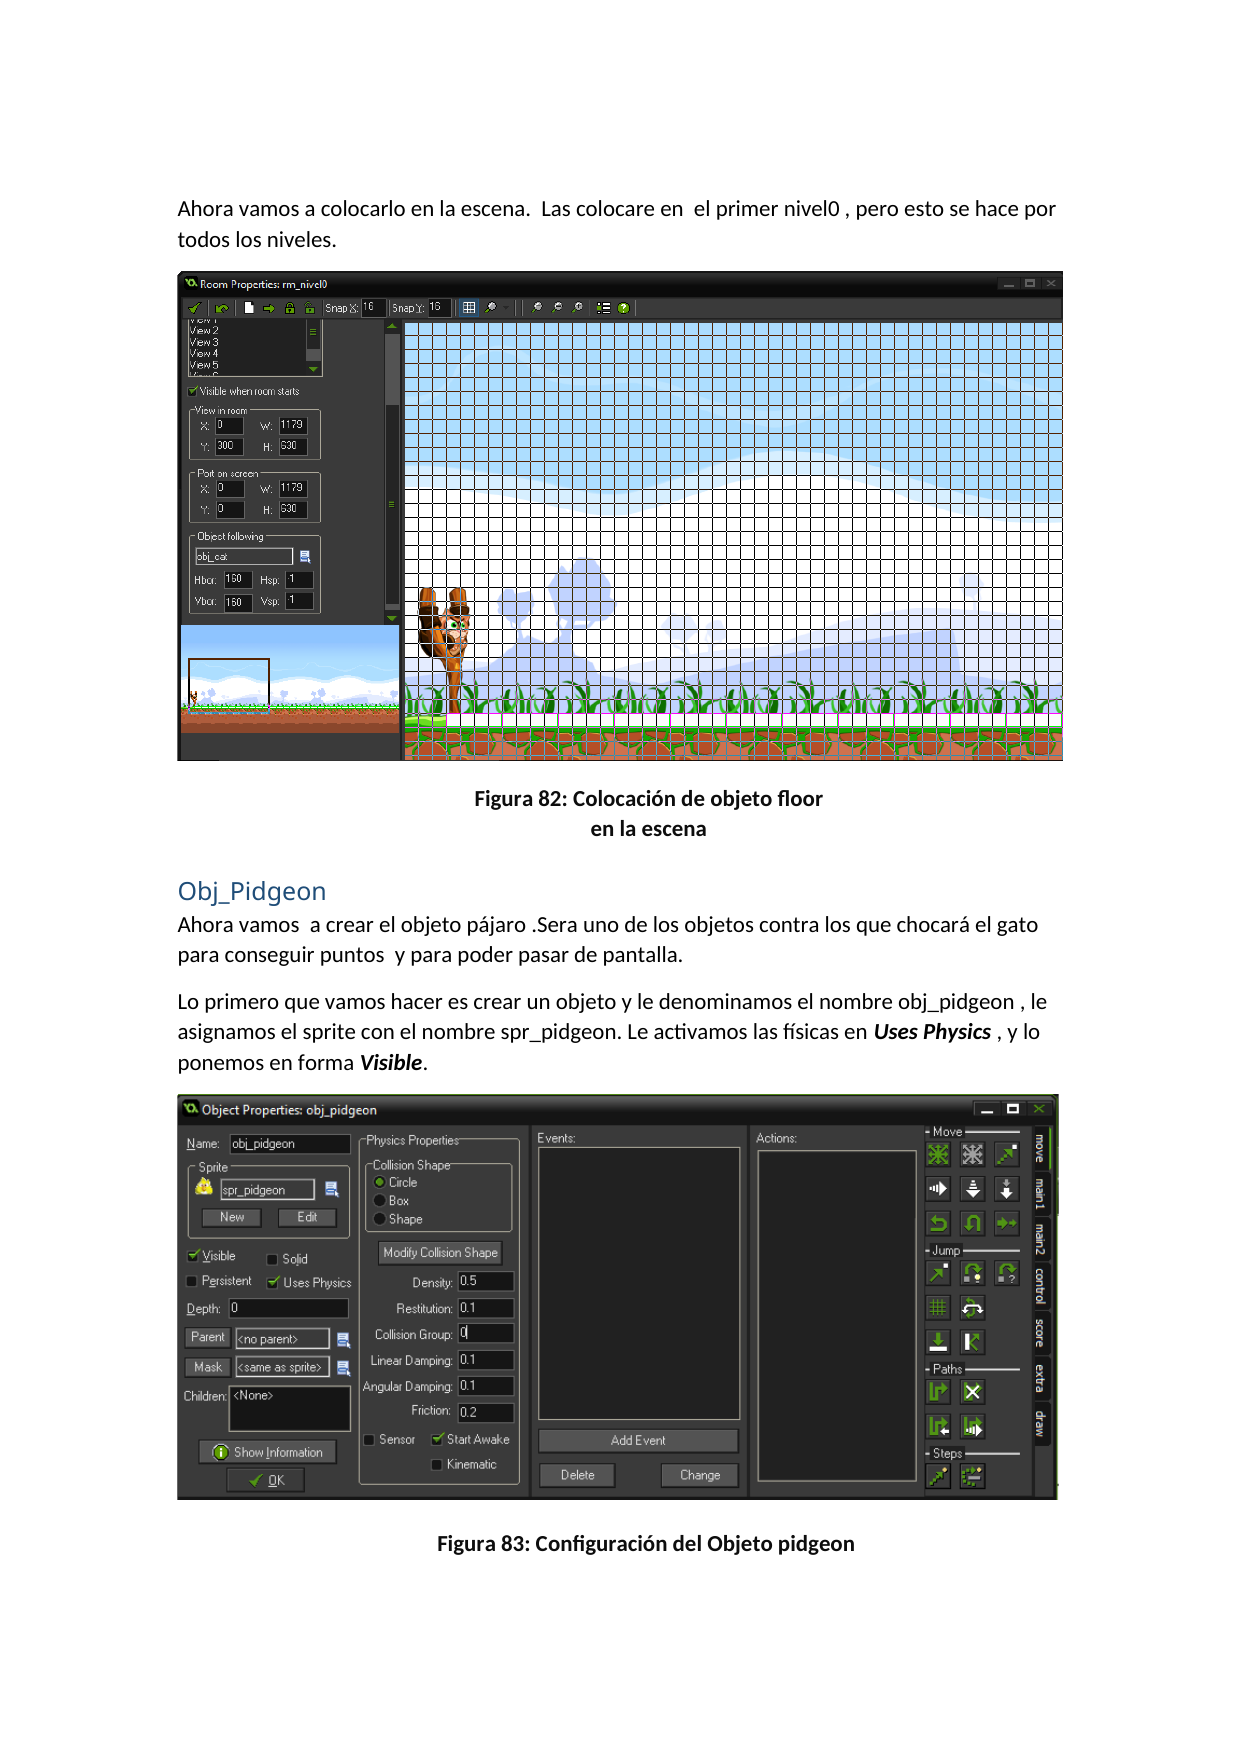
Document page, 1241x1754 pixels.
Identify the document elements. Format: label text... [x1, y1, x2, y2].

picture [177, 1094, 1063, 1500]
text Lo primero que vamos hacer es crear un objeto y le denominamos el nombre obj_pidgeon , le asignamos el sprite con el nombre spr_pidgeon. Le activamos las físicas en Uses Physics , y lo ponemos en forma Visible. [177, 987, 1063, 1076]
text Ahora vamos a crear el objeto pájaro .Sera uno de los objetos contra los que chocará el gato para conseguir puntos y para poder pasar de pantalla. [177, 910, 1063, 968]
picture [177, 271, 1063, 761]
subtitle Obj_Pidgeon [177, 873, 1063, 907]
text Ahora vamos a colocarlo en la escena. Las colocare en el primer nivel0 , pero esto se hace por todos los niveles. [177, 194, 1063, 253]
